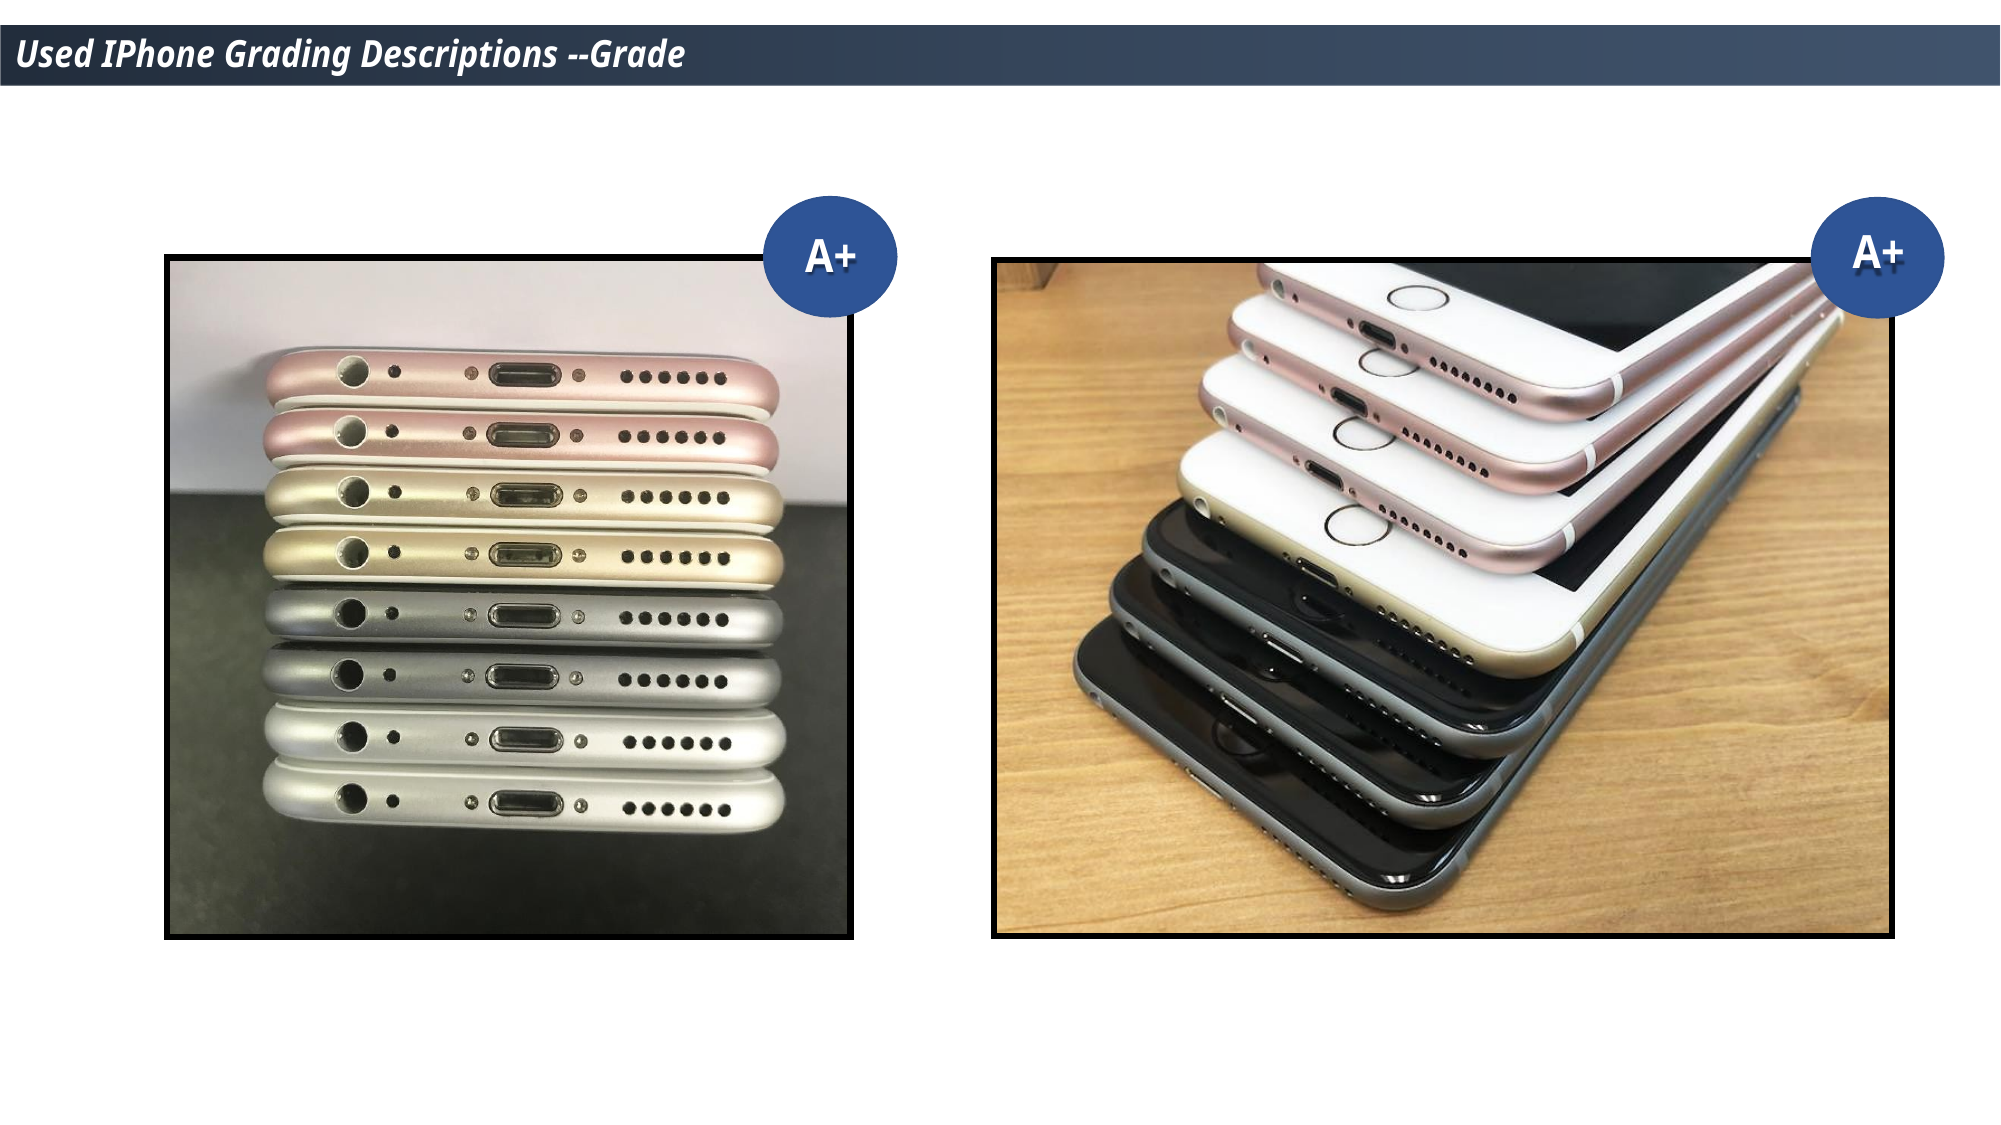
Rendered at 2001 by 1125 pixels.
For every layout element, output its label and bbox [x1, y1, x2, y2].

picture [997, 215, 1936, 933]
picture [0, 25, 2001, 86]
picture [170, 214, 888, 934]
